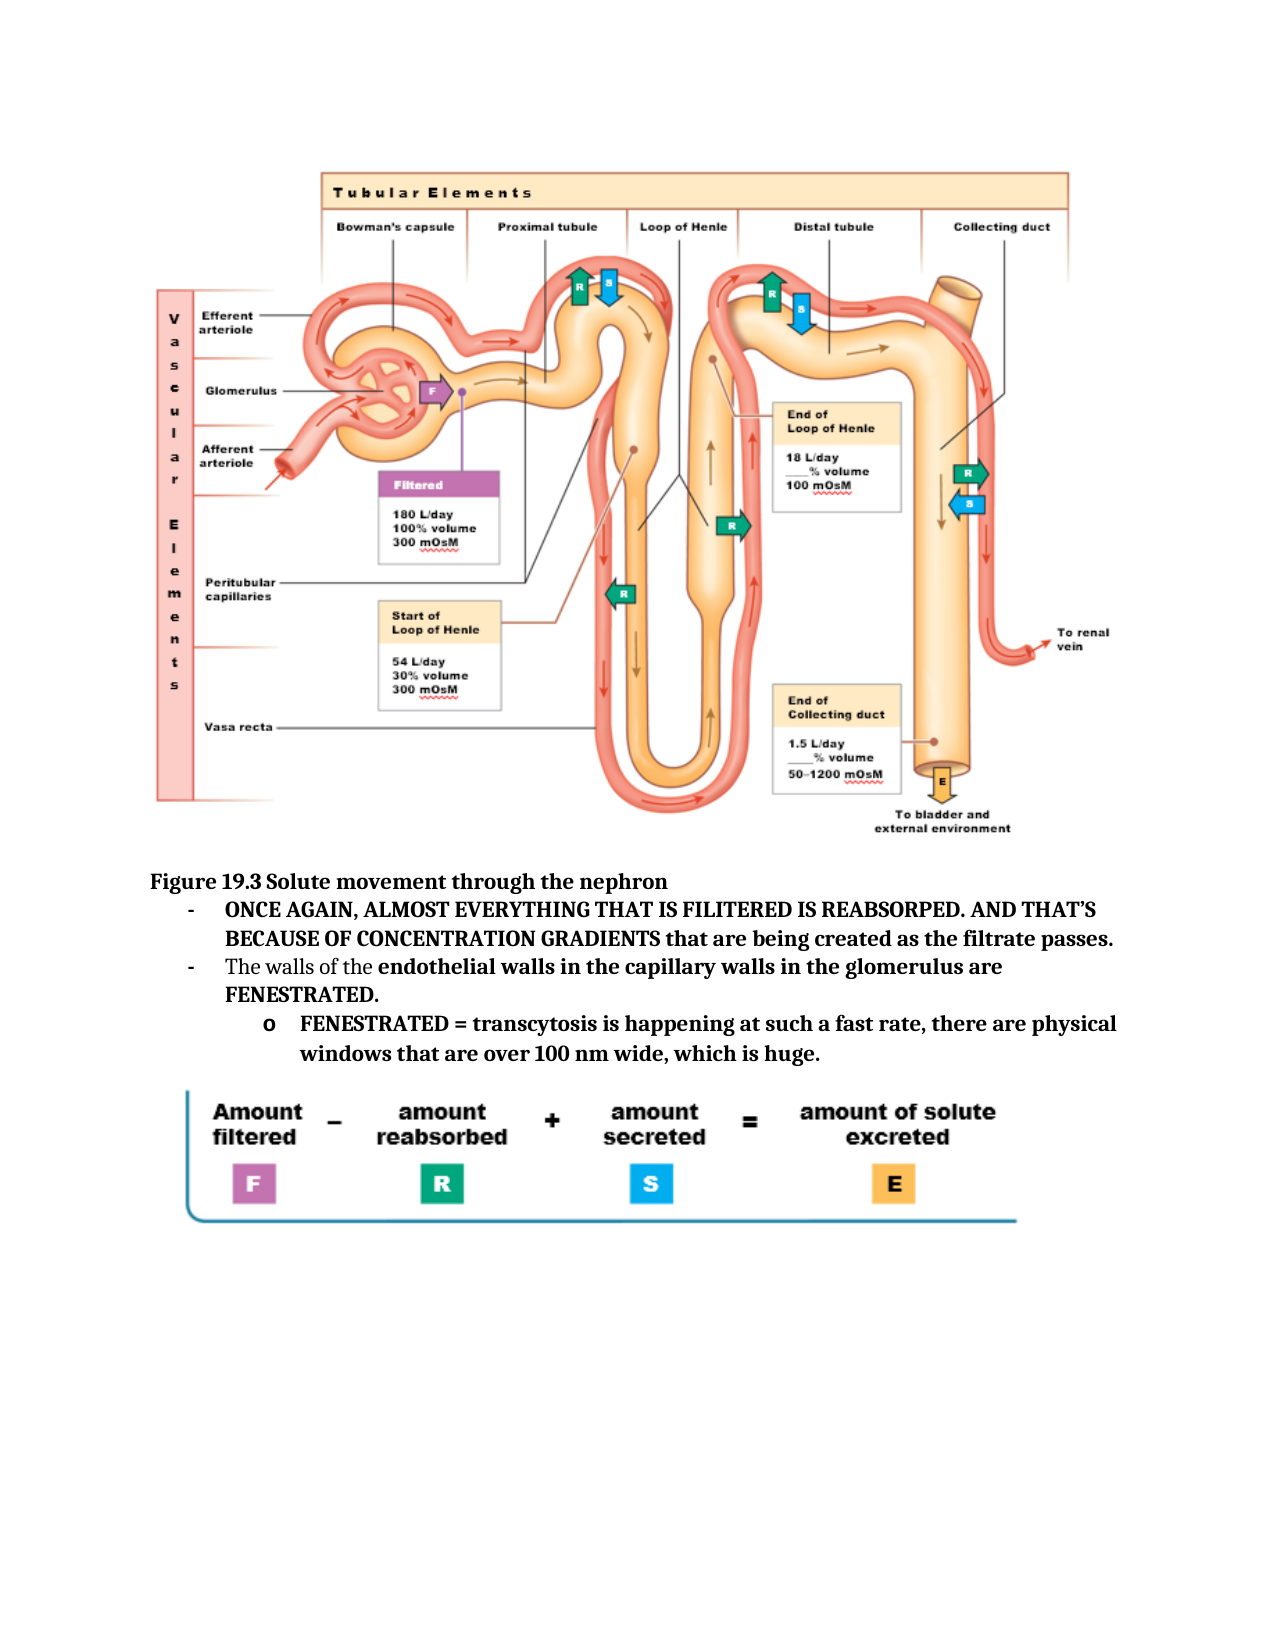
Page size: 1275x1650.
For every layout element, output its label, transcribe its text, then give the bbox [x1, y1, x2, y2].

picture [150, 150, 1125, 838]
picture [150, 1068, 1097, 1239]
list The walls of the endothelial walls in the capillary walls in the glomerulus are FENESTRATED. [187, 954, 1125, 1009]
text Figure 19.3 Solute movement through the nephron [150, 868, 1125, 895]
list ONCE AGAIN, ALMOST EVERYTHING THAT IS FILITERED IS REABSORPED. AND THAT’S BECAUSE OF CONCENTRATION GRADIENTS that are being created as the filtrate passes. [187, 897, 1125, 952]
list FENESTRATED = transcytosis is happening at such a fast rate, there are physical windows that are over 100 nm wide, which is huge. [262, 1011, 1125, 1067]
